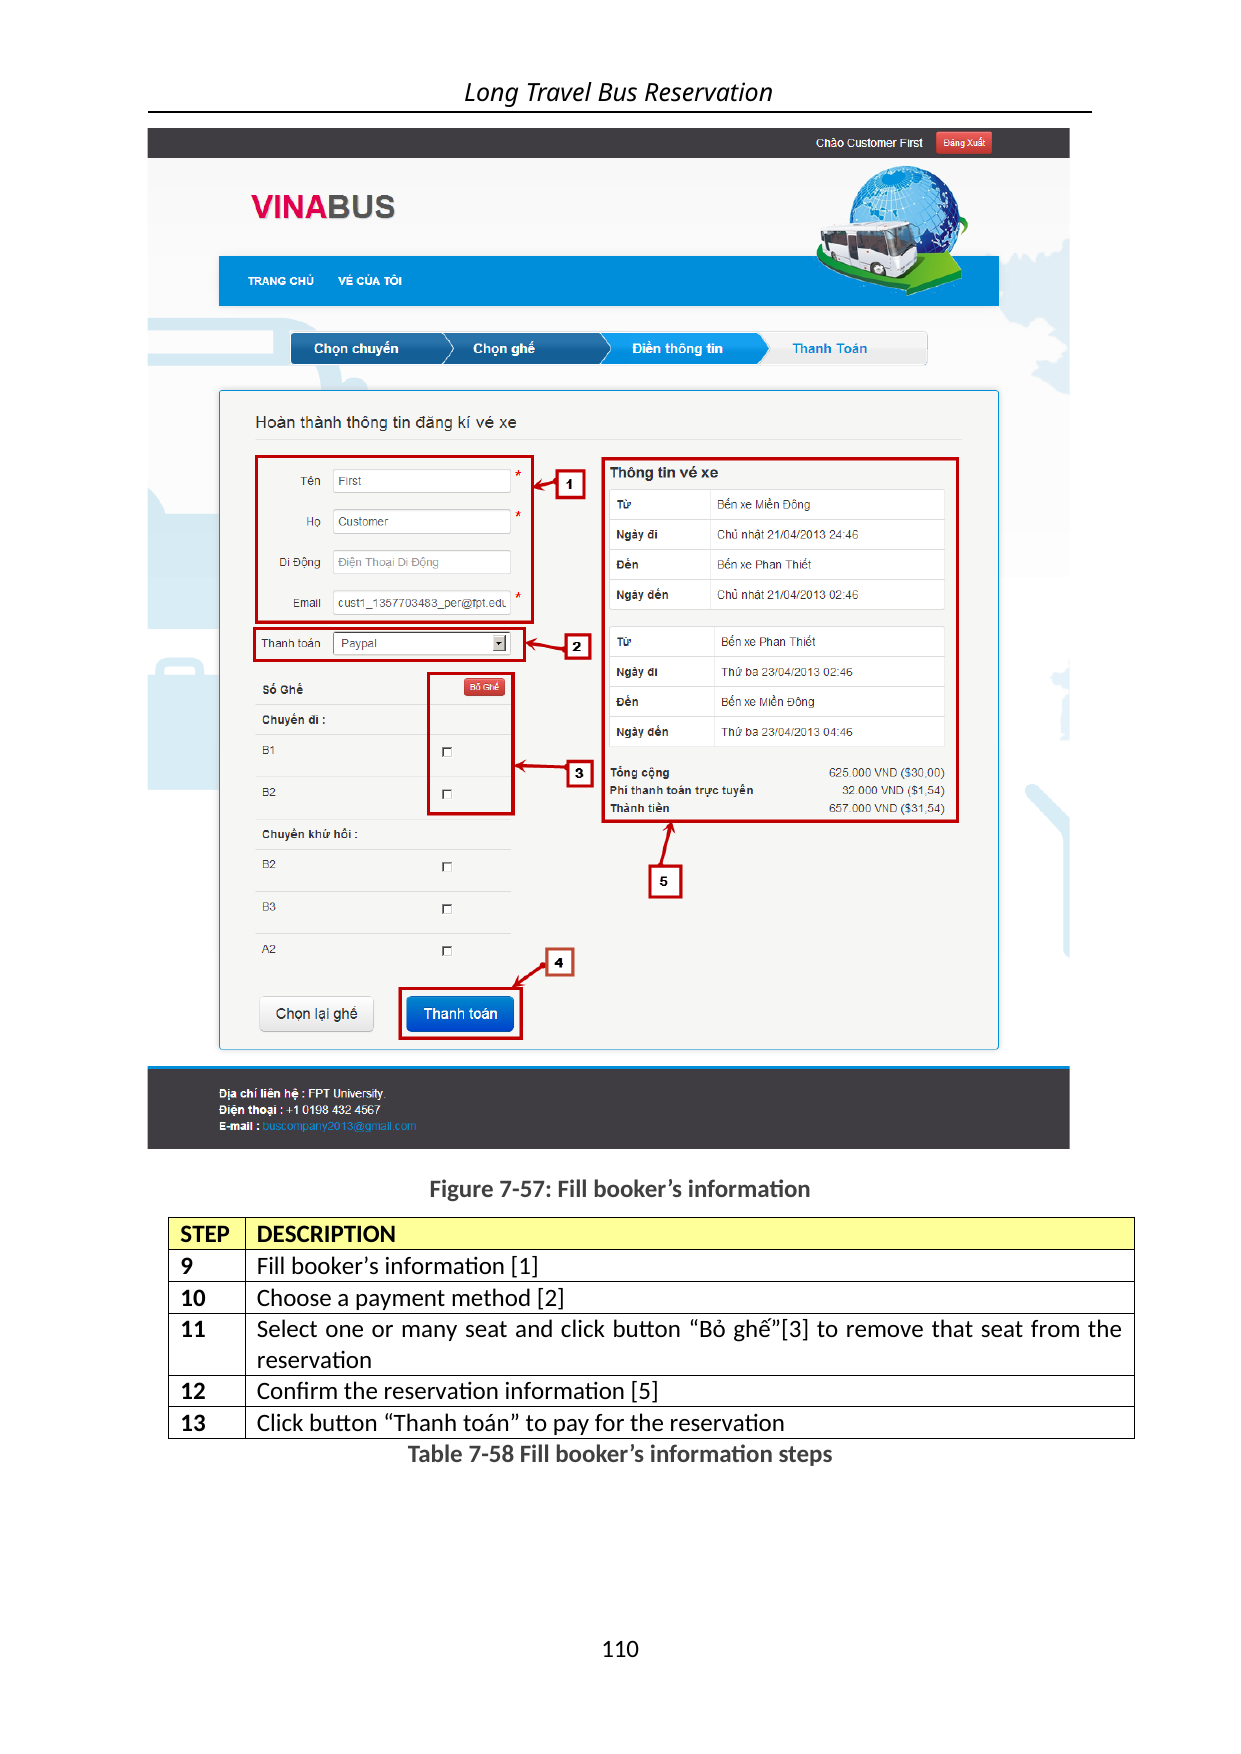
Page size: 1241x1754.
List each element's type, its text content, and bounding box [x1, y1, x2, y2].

table_header DESCRIPTION [246, 1218, 1134, 1249]
table_cell Choose a payment method [2] [246, 1282, 1134, 1312]
table_cell Click button “Thanh toán” to pay for the reservation [246, 1407, 1134, 1438]
table_cell 12 [169, 1376, 245, 1406]
table_header STEP [169, 1218, 245, 1249]
table_cell 11 [169, 1314, 245, 1374]
table_cell 9 [169, 1250, 245, 1281]
table_cell Select one or many seat and click button “Bỏ ghế”[3] to remove that seat from the reservation [246, 1314, 1134, 1374]
table_cell Fill booker’s information [1] [246, 1250, 1134, 1281]
table_cell 13 [169, 1407, 245, 1438]
table_cell 10 [169, 1282, 245, 1312]
table_cell Confirm the reservation information [5] [246, 1376, 1134, 1406]
picture [147, 128, 1070, 1149]
